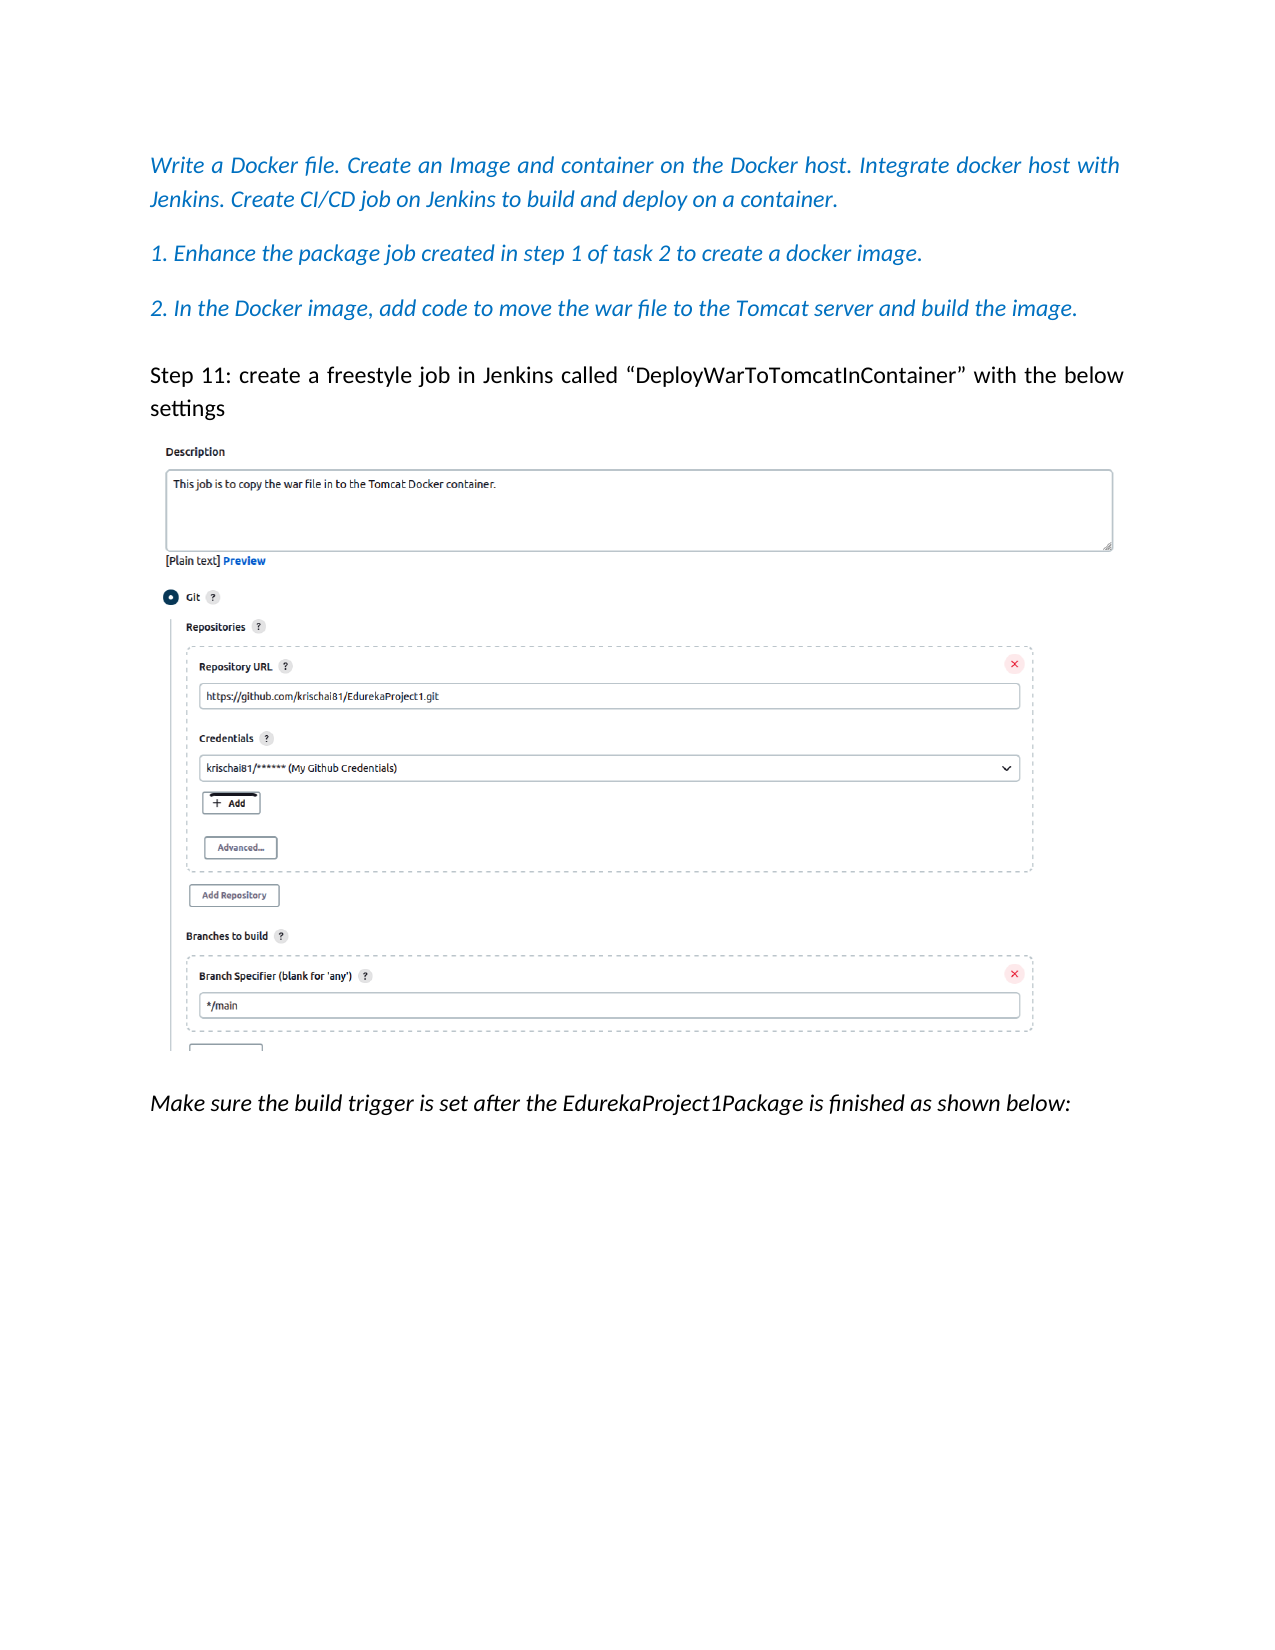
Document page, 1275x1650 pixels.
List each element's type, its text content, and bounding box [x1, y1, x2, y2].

list 2. In the Docker image, add code to move the war file to the Tomcat server and build the image. [150, 293, 1125, 322]
picture [150, 584, 1056, 1051]
list Step 11: create a freestyle job in Jenkins called “DeployWarToTomcatInContainer” with the below settings [150, 360, 1125, 423]
text Write a Docker file. Create an Image and container on the Docker host. Integrate docker host with Jenkins. Create CI/CD job on Jenkins to build and deploy on a container. [150, 150, 1125, 213]
picture [150, 427, 1125, 581]
list Make sure the build trigger is set after the EdurekaProject1Package is finished as shown below: [150, 1088, 1125, 1118]
text 1. Enhance the package job created in step 1 of task 2 to create a docker image. [150, 238, 1125, 267]
